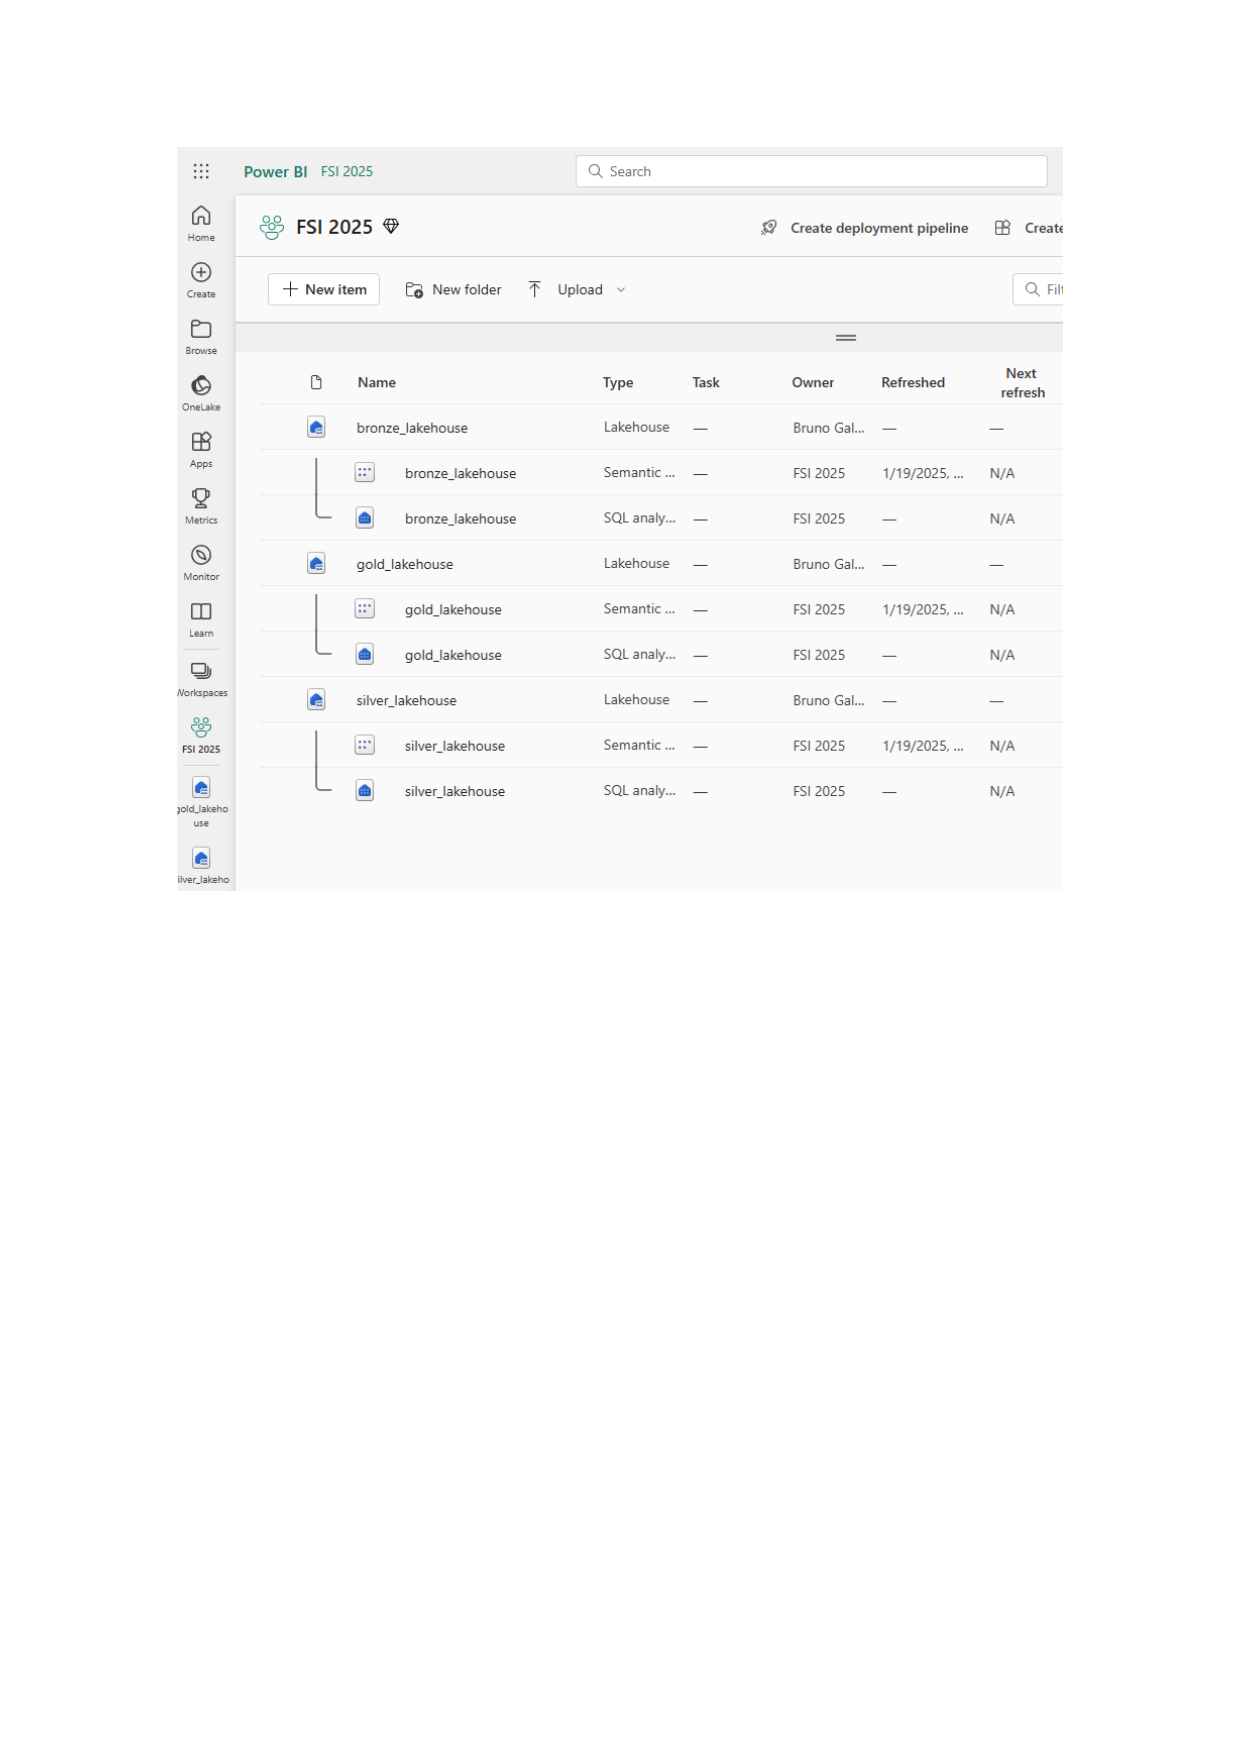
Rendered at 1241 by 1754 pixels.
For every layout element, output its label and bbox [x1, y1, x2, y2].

picture [177, 147, 1063, 891]
